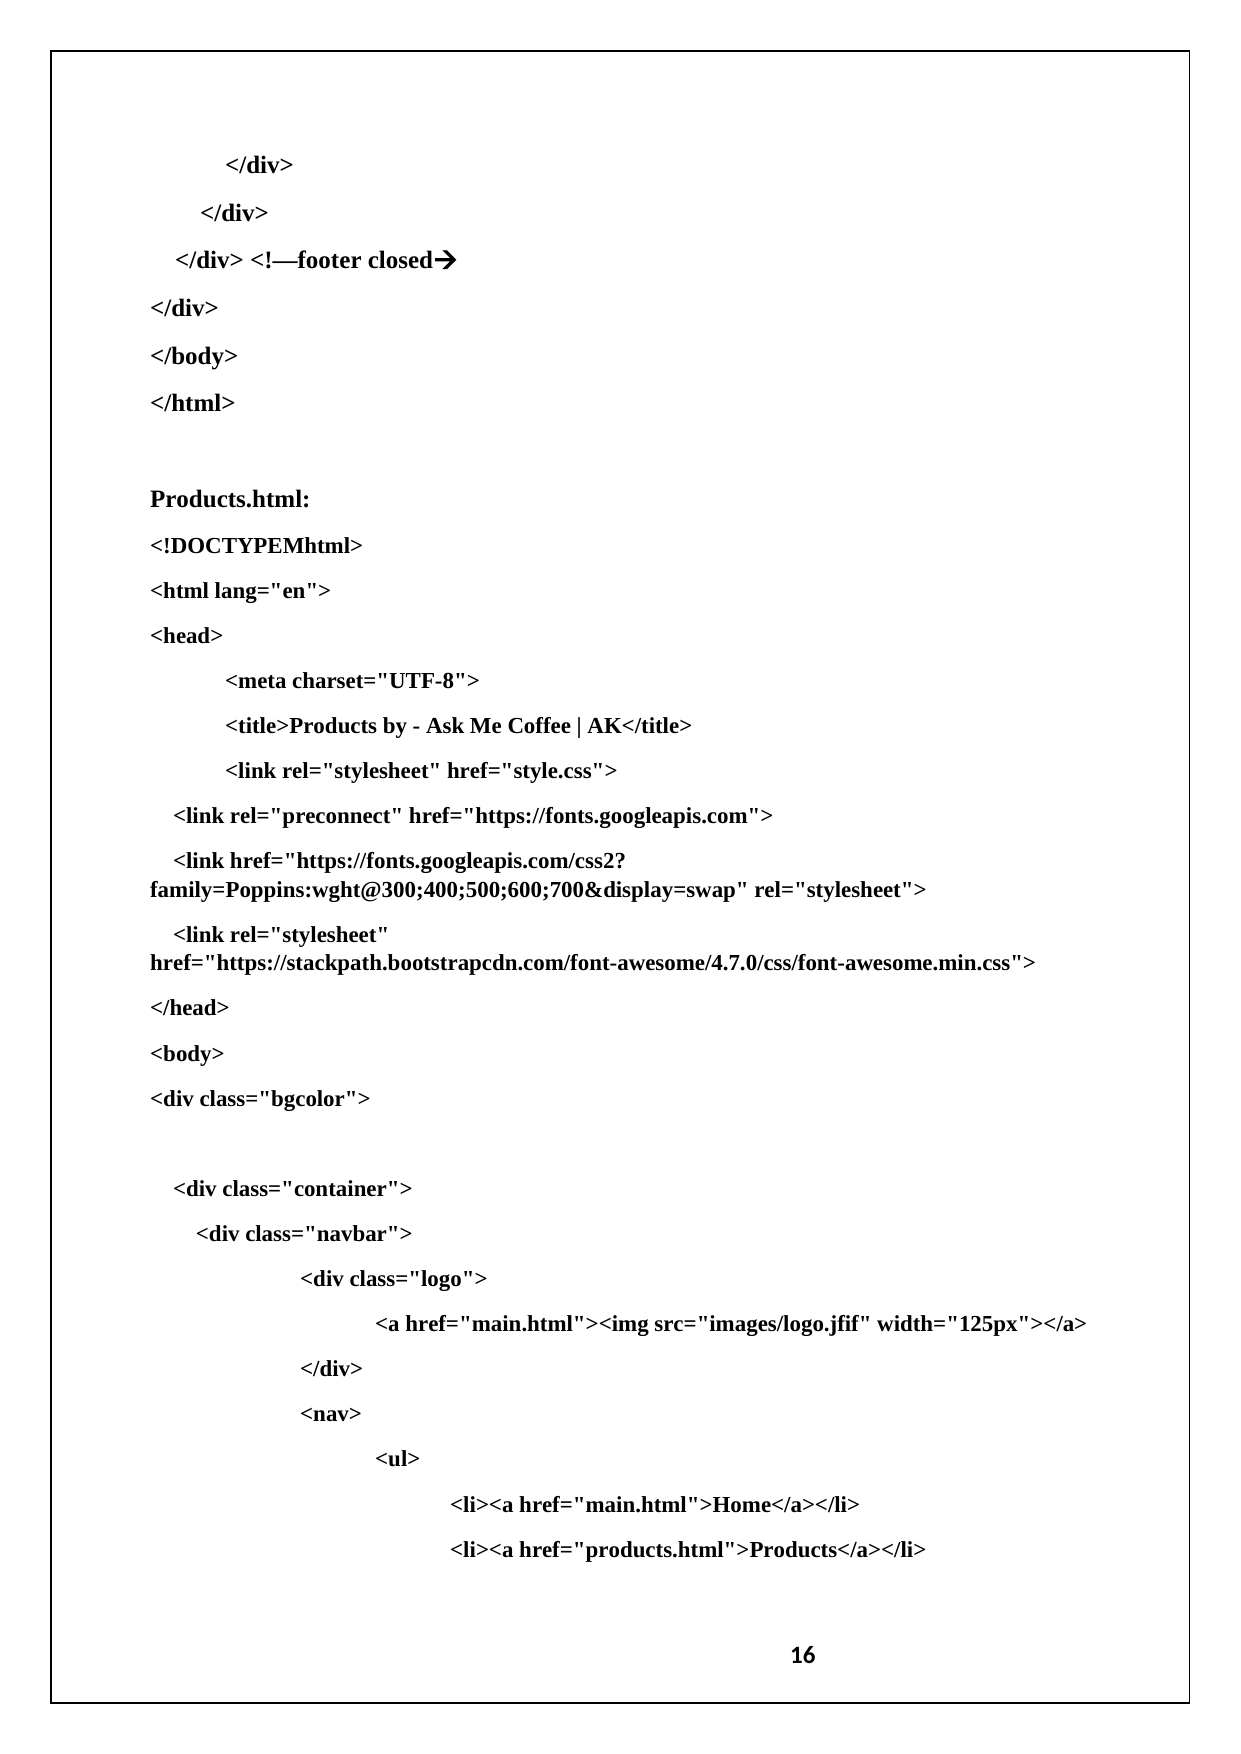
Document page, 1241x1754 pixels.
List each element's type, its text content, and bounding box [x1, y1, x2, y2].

text <div class="container"> [150, 1175, 1090, 1201]
text <html lang="en"> [150, 577, 1090, 603]
text <link rel="stylesheet" href="https://stackpath.bootstrapcdn.com/font-awesome/4.7.0/css/font-awesome.min.css"> [150, 921, 1090, 976]
text </div> [150, 198, 1090, 226]
text </div> <!—footer closed [150, 245, 1090, 274]
text <a href="main.html"><img src="images/logo.jfif" width="125px"></a> [150, 1310, 1090, 1337]
text <li><a href="main.html">Home</a></li> [150, 1491, 1090, 1517]
text <meta charset="UTF-8"> [150, 667, 1090, 693]
text <head> [150, 622, 1090, 648]
text <title>Products by - Ask Me Coffee | AK</title> [150, 712, 1090, 738]
text </body> [150, 341, 1090, 369]
text Products.html: [150, 484, 1090, 513]
text <body> [150, 1039, 1090, 1066]
text <div class="logo"> [150, 1265, 1090, 1291]
text <link rel="stylesheet" href="style.css"> [150, 757, 1090, 783]
text <link href="https://fonts.googleapis.com/css2?family=Poppins:wght@300;400;500;600;700&display=swap" rel="stylesheet"> [150, 847, 1090, 902]
text <div class="bgcolor"> [150, 1085, 1090, 1111]
text <li><a href="products.html">Products</a></li> [150, 1536, 1090, 1562]
text <link rel="preconnect" href="https://fonts.googleapis.com"> [150, 802, 1090, 829]
text <nav> [150, 1400, 1090, 1427]
text </div> [150, 150, 1090, 179]
text </head> [150, 994, 1090, 1021]
text </div> [150, 1355, 1090, 1382]
text </html> [150, 388, 1090, 417]
text <ul> [150, 1446, 1090, 1472]
text <div class="navbar"> [150, 1220, 1090, 1246]
text </div> [150, 293, 1090, 322]
text <!DOCTYPEMhtml> [150, 532, 1090, 558]
